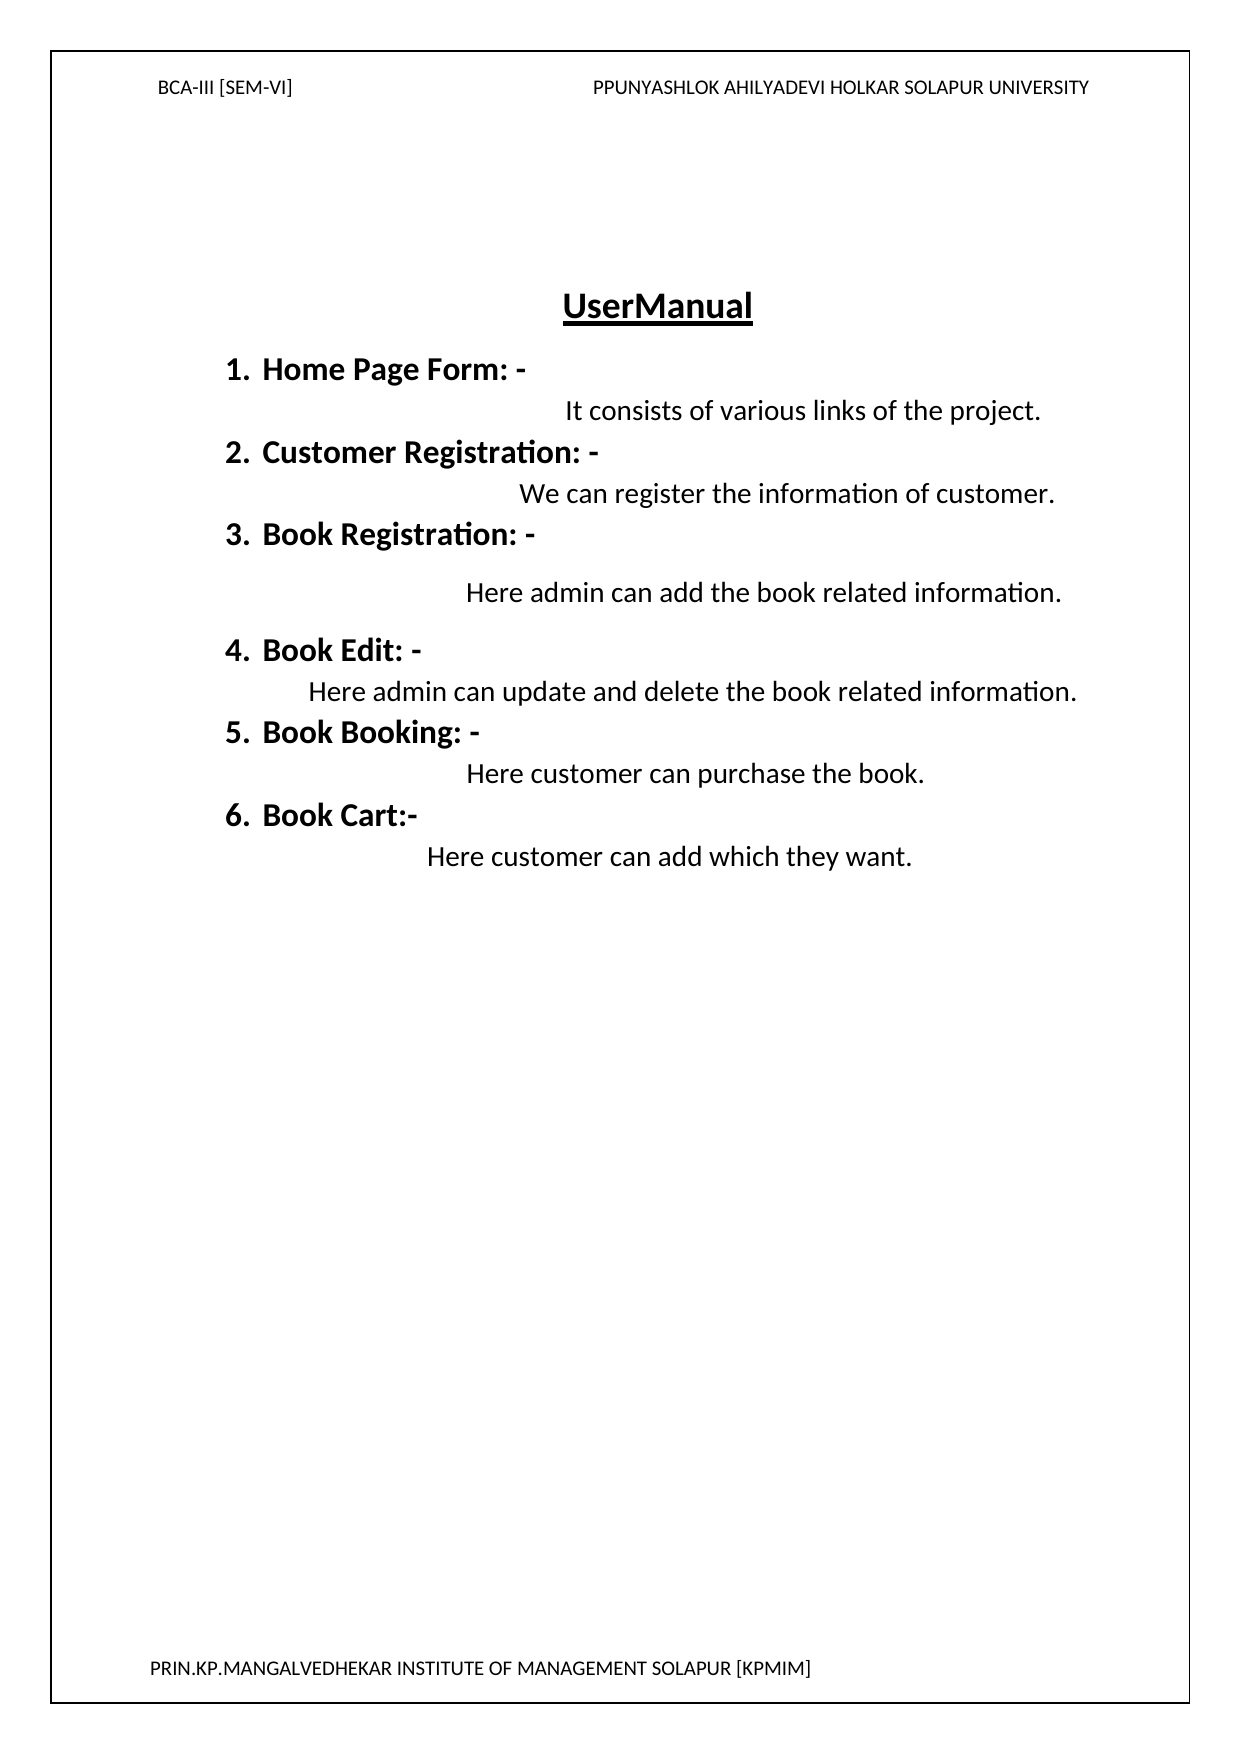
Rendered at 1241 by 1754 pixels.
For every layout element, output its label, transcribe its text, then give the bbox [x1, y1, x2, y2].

list Book Registration: - [225, 513, 1090, 554]
list Book Cart:- [225, 794, 1090, 834]
list Here admin can update and delete the book related information. [262, 673, 1090, 708]
list Home Page Form: - [225, 348, 1090, 389]
list Customer Registration: - [225, 431, 1090, 472]
list Here customer can purchase the book. [262, 755, 1090, 791]
list Book Edit: - [225, 629, 1090, 670]
list We can register the information of customer. [262, 475, 1090, 510]
text UserManual [150, 282, 1090, 328]
text Here admin can add the book related information. [150, 574, 1090, 609]
list It consists of various links of the project. [262, 392, 1090, 428]
list Book Booking: - [225, 711, 1090, 752]
list Here customer can add which they want. [262, 838, 1090, 873]
